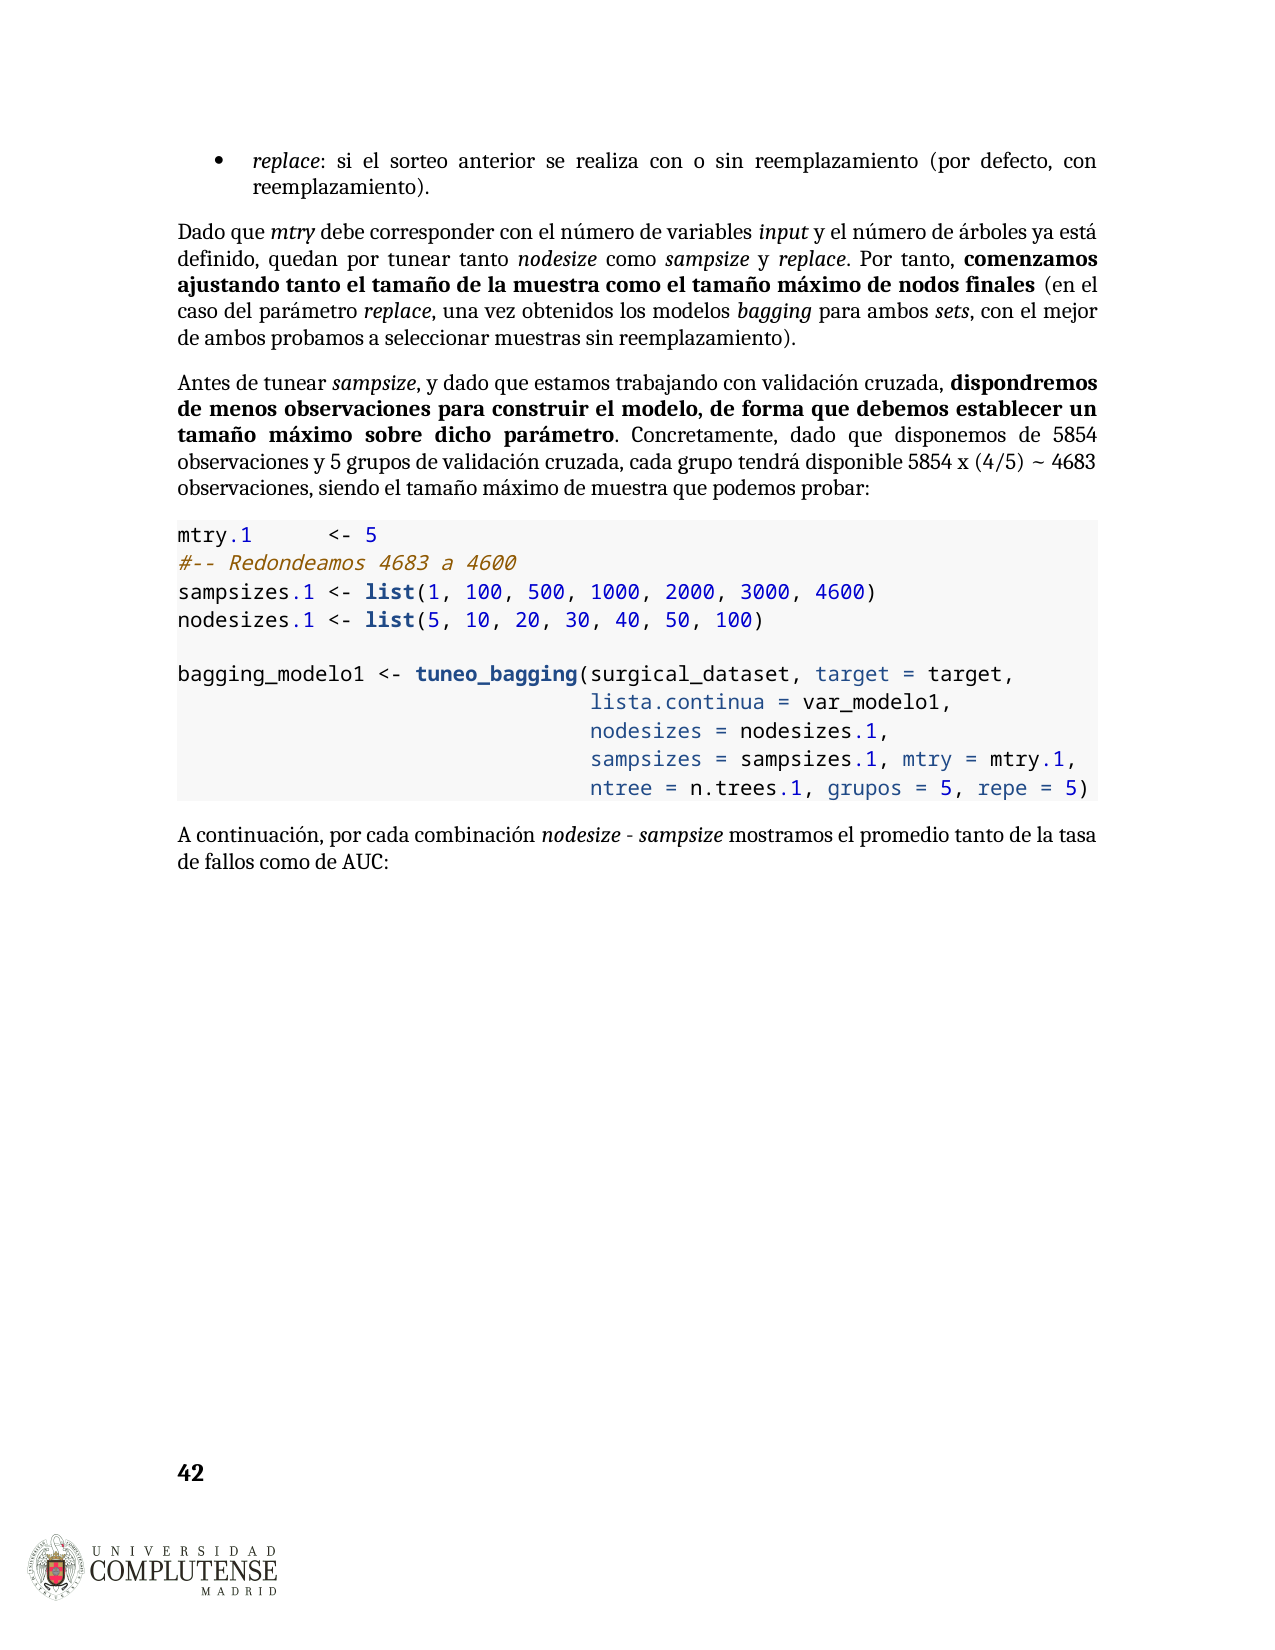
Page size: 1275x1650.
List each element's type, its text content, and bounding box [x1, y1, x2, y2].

text Antes de tunear sampsize, y dado que estamos trabajando con validación cruzada, dispondremos de menos observaciones para construir el modelo, de forma que debemos establecer un tamaño máximo sobre dicho parámetro. Concretamente, dado que disponemos de 5854 observaciones y 5 grupos de validación cruzada, cada grupo tendrá disponible 5854 x (4/5) ~ 4683 observaciones, siendo el tamaño máximo de muestra que podemos probar: [177, 369, 1098, 501]
text Dado que mtry debe corresponder con el número de variables input y el número de árboles ya está definido, quedan por tunear tanto nodesize como sampsize y replace. Por tanto, comenzamos ajustando tanto el tamaño de la muestra como el tamaño máximo de nodos finales (en el caso del parámetro replace, una vez obtenidos los modelos bagging para ambos sets, con el mejor de ambos probamos a seleccionar muestras sin reemplazamiento). [177, 219, 1098, 351]
text A continuación, por cada combinación nodesize - sampsize mostramos el promedio tanto de la tasa de fallos como de AUC: [177, 822, 1098, 875]
list replace: si el sorteo anterior se realiza con o sin reemplazamiento (por defecto, con reemplazamiento). [215, 148, 1098, 200]
picture [24, 1496, 280, 1640]
text mtry.1 <- 5 #-- Redondeamos 4683 a 4600 sampsizes.1 <- list(1, 100, 500, 1000, 2000, 3000, 4600) nodesizes.1 <- list(5, 10, 20, 30, 40, 50, 100) bagging_modelo1 <- tuneo_bagging(surgical_dataset, target = target, lista.continua = var_modelo1, nodesizes = nodesizes.1, sampsizes = sampsizes.1, mtry = mtry.1, ntree = n.trees.1, grupos = 5, repe = 5) [177, 520, 1098, 801]
